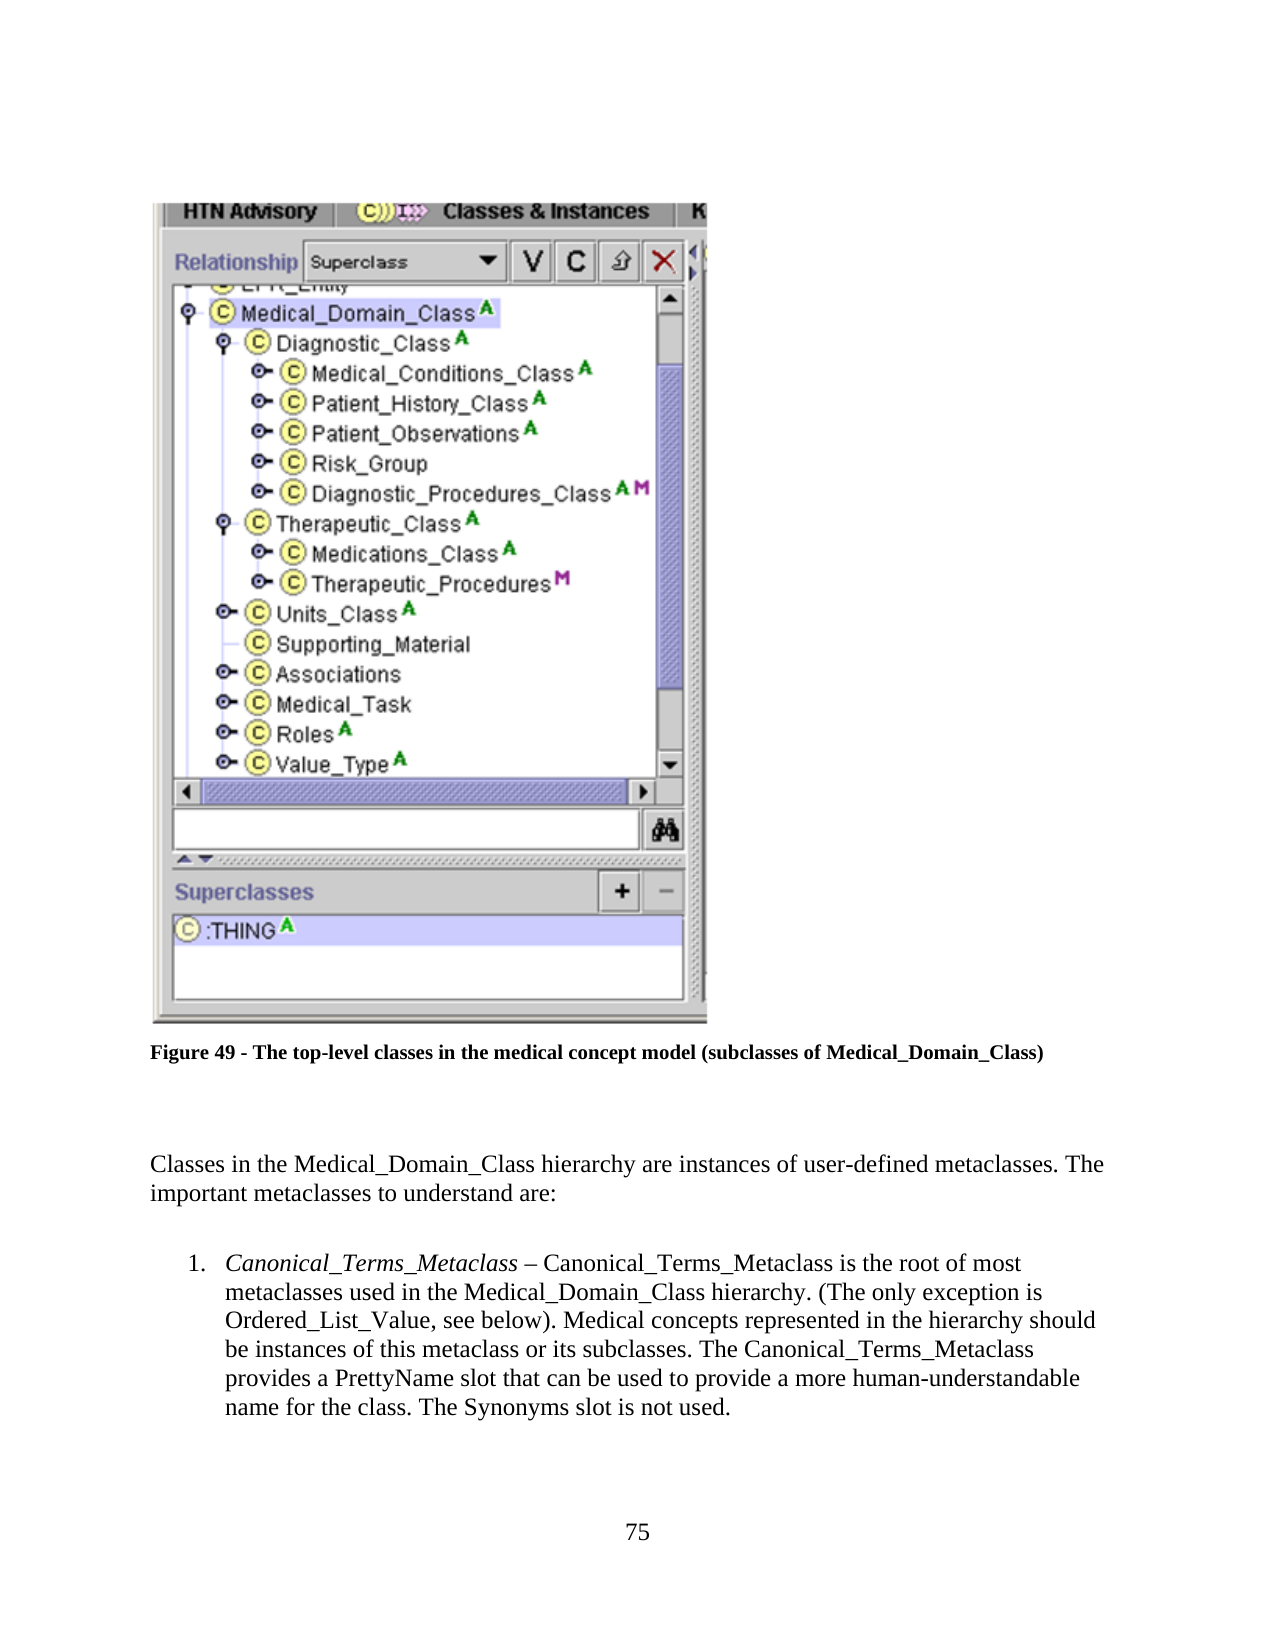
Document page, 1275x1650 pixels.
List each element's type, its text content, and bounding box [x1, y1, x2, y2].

picture [150, 195, 712, 1027]
text Classes in the Medical_Domain_Class hierarchy are instances of user-defined metaclasses. The important metaclasses to understand are: [150, 1149, 1125, 1207]
list Canonical_Terms_Metaclass – Canonical_Terms_Metaclass is the root of most metaclasses used in the Medical_Domain_Class hierarchy. (The only exception is Ordered_List_Value, see below). Medical concepts represented in the hierarchy should be instances of this metaclass or its subclasses. The Canonical_Terms_Metaclass provides a PrettyName slot that can be used to provide a more human-understandable name for the class. The Synonyms slot is not used. [187, 1248, 1125, 1420]
